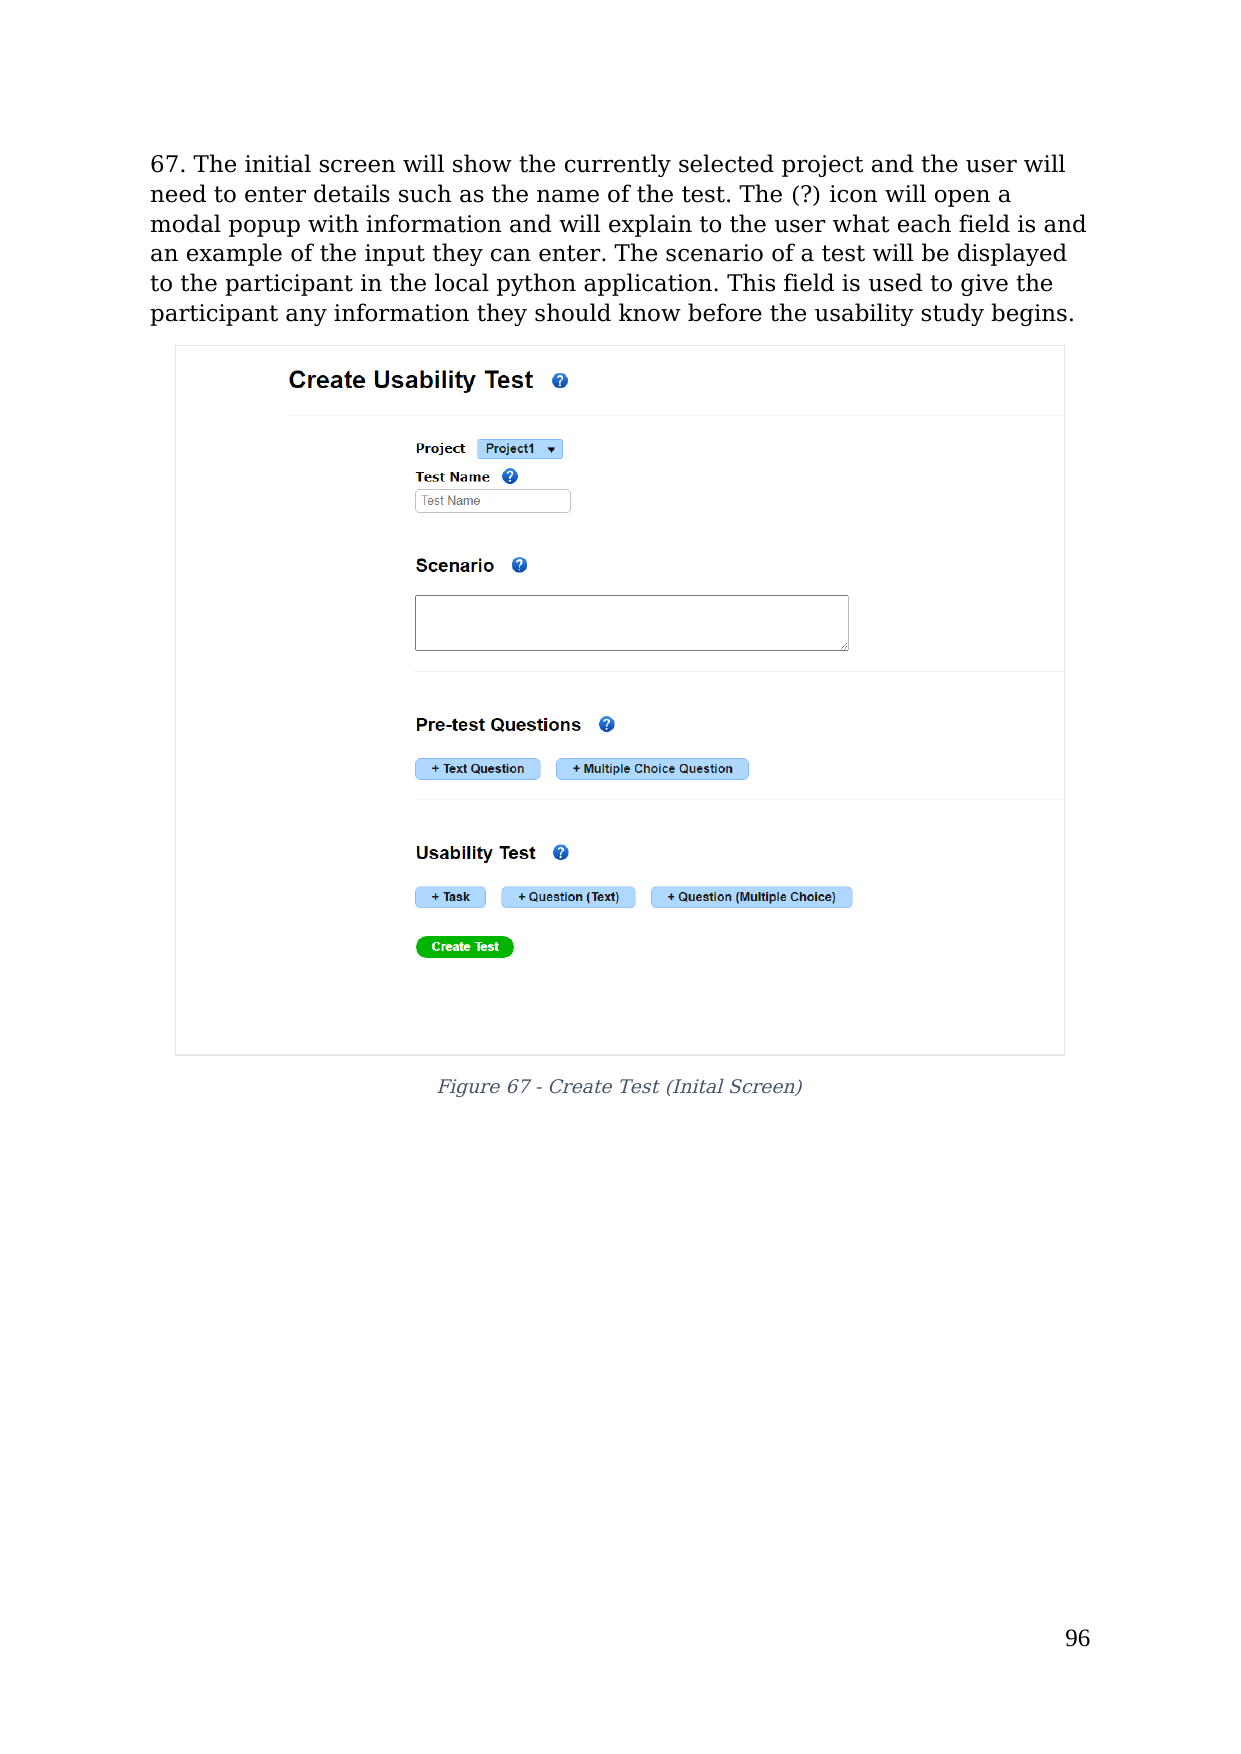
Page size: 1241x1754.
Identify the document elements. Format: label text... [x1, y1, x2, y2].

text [150, 150, 1090, 326]
picture [176, 346, 1064, 1054]
text Figure 67 - Create Test (Inital Screen) [150, 1074, 1090, 1097]
